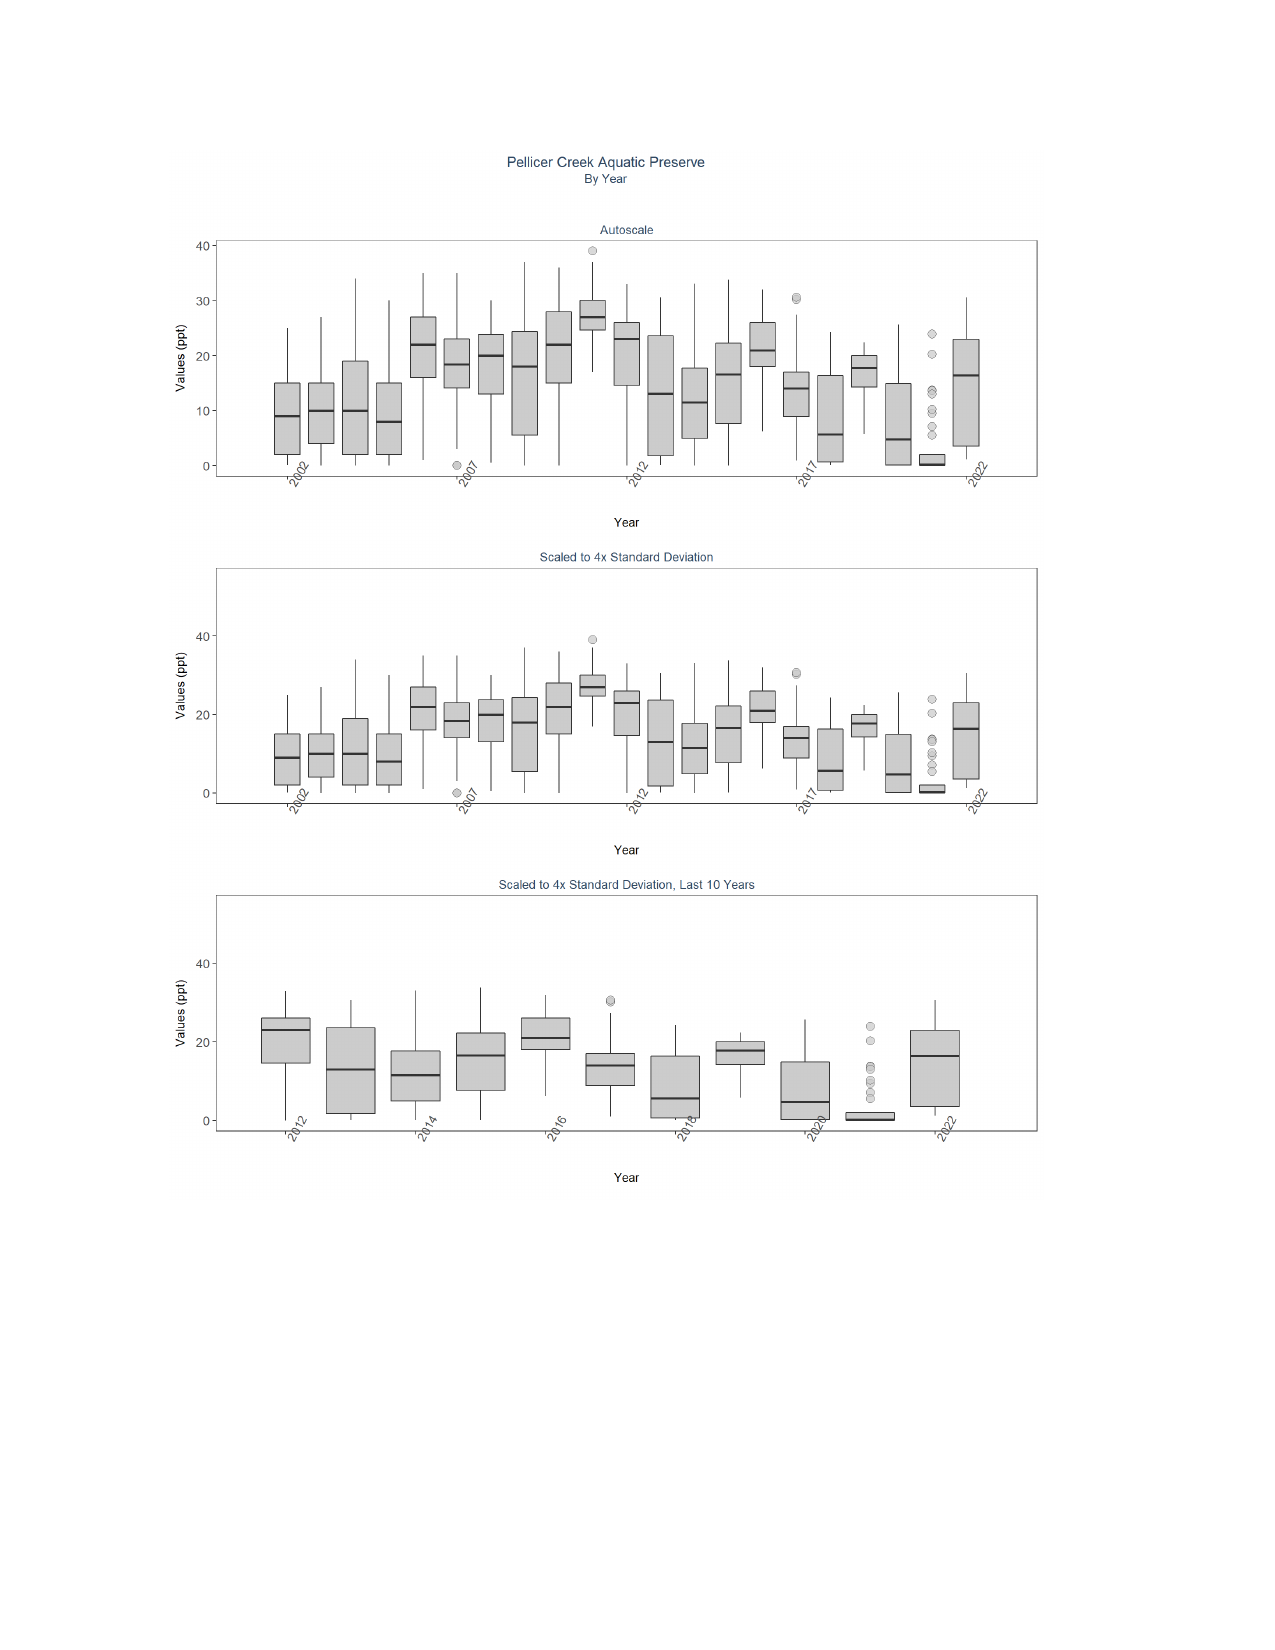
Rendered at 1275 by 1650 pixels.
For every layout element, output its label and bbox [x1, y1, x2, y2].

picture [168, 150, 1044, 1200]
